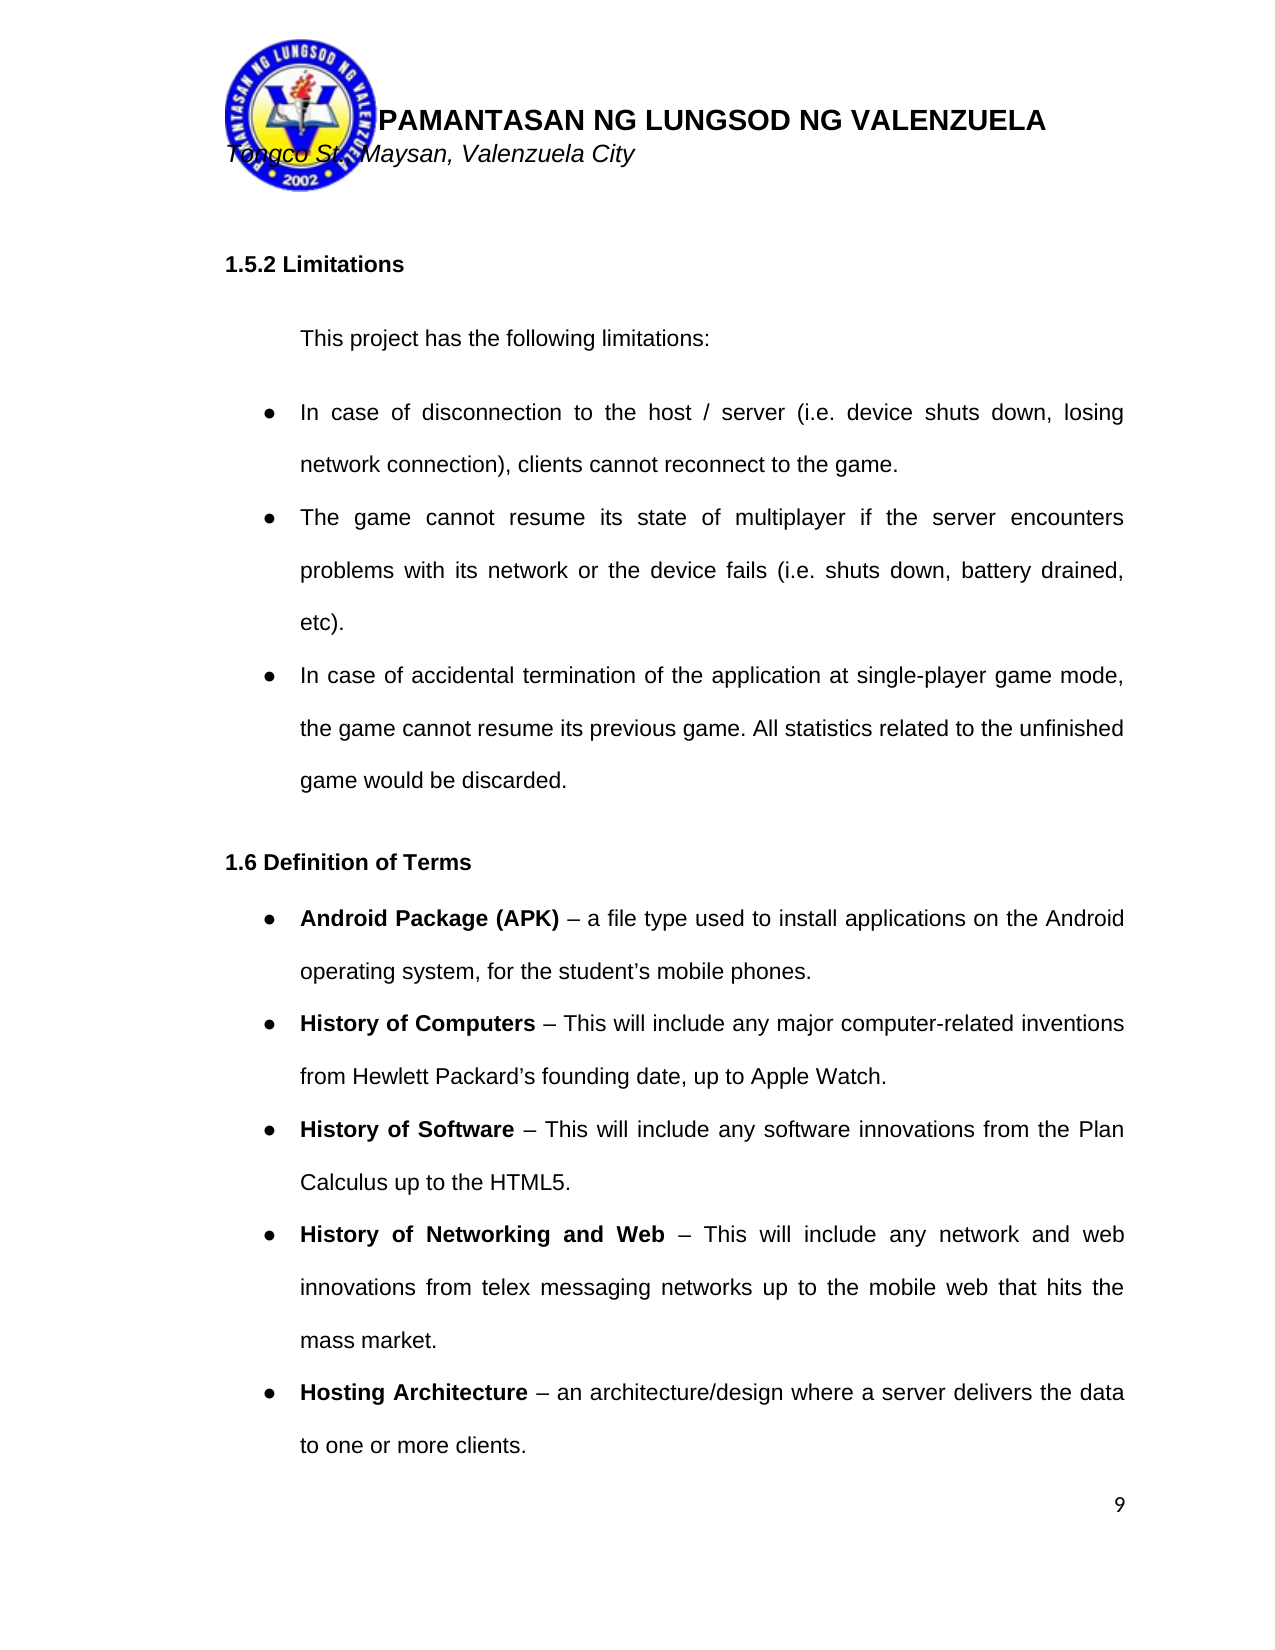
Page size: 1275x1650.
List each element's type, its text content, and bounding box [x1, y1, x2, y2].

list In case of disconnection to the host / server (i.e. device shuts down, losing network connection), clients cannot reconnect to the game. [262, 398, 1125, 478]
picture [225, 39, 379, 192]
list In case of accidental termination of the application at single-player game mode, the game cannot resume its previous game. All statistics related to the unfinished game would be discarded. [262, 662, 1125, 794]
list Hosting Architecture – an architecture/design where a server delivers the data to one or more clients. [262, 1379, 1125, 1458]
subtitle 1.6 Definition of Terms [225, 849, 1125, 876]
subtitle 1.5.2 Limitations [225, 251, 1125, 278]
text This project has the following limitations: [225, 325, 1125, 351]
list The game cannot resume its state of multiplayer if the server encounters problems with its network or the device fails (i.e. shuts down, battery drained, etc). [262, 504, 1125, 636]
list Android Package (APK) – a file type used to install applications on the Android operating system, for the student’s mobile phones. [262, 905, 1125, 984]
list History of Software – This will include any software innovations from the Plan Calculus up to the HTML5. [262, 1116, 1125, 1195]
list History of Networking and Web – This will include any network and web innovations from telex messaging networks up to the mobile web that hits the mass market. [262, 1221, 1125, 1353]
list History of Computers – This will include any major computer-related inventions from Hewlett Packard’s founding date, up to Apple Watch. [262, 1010, 1125, 1089]
